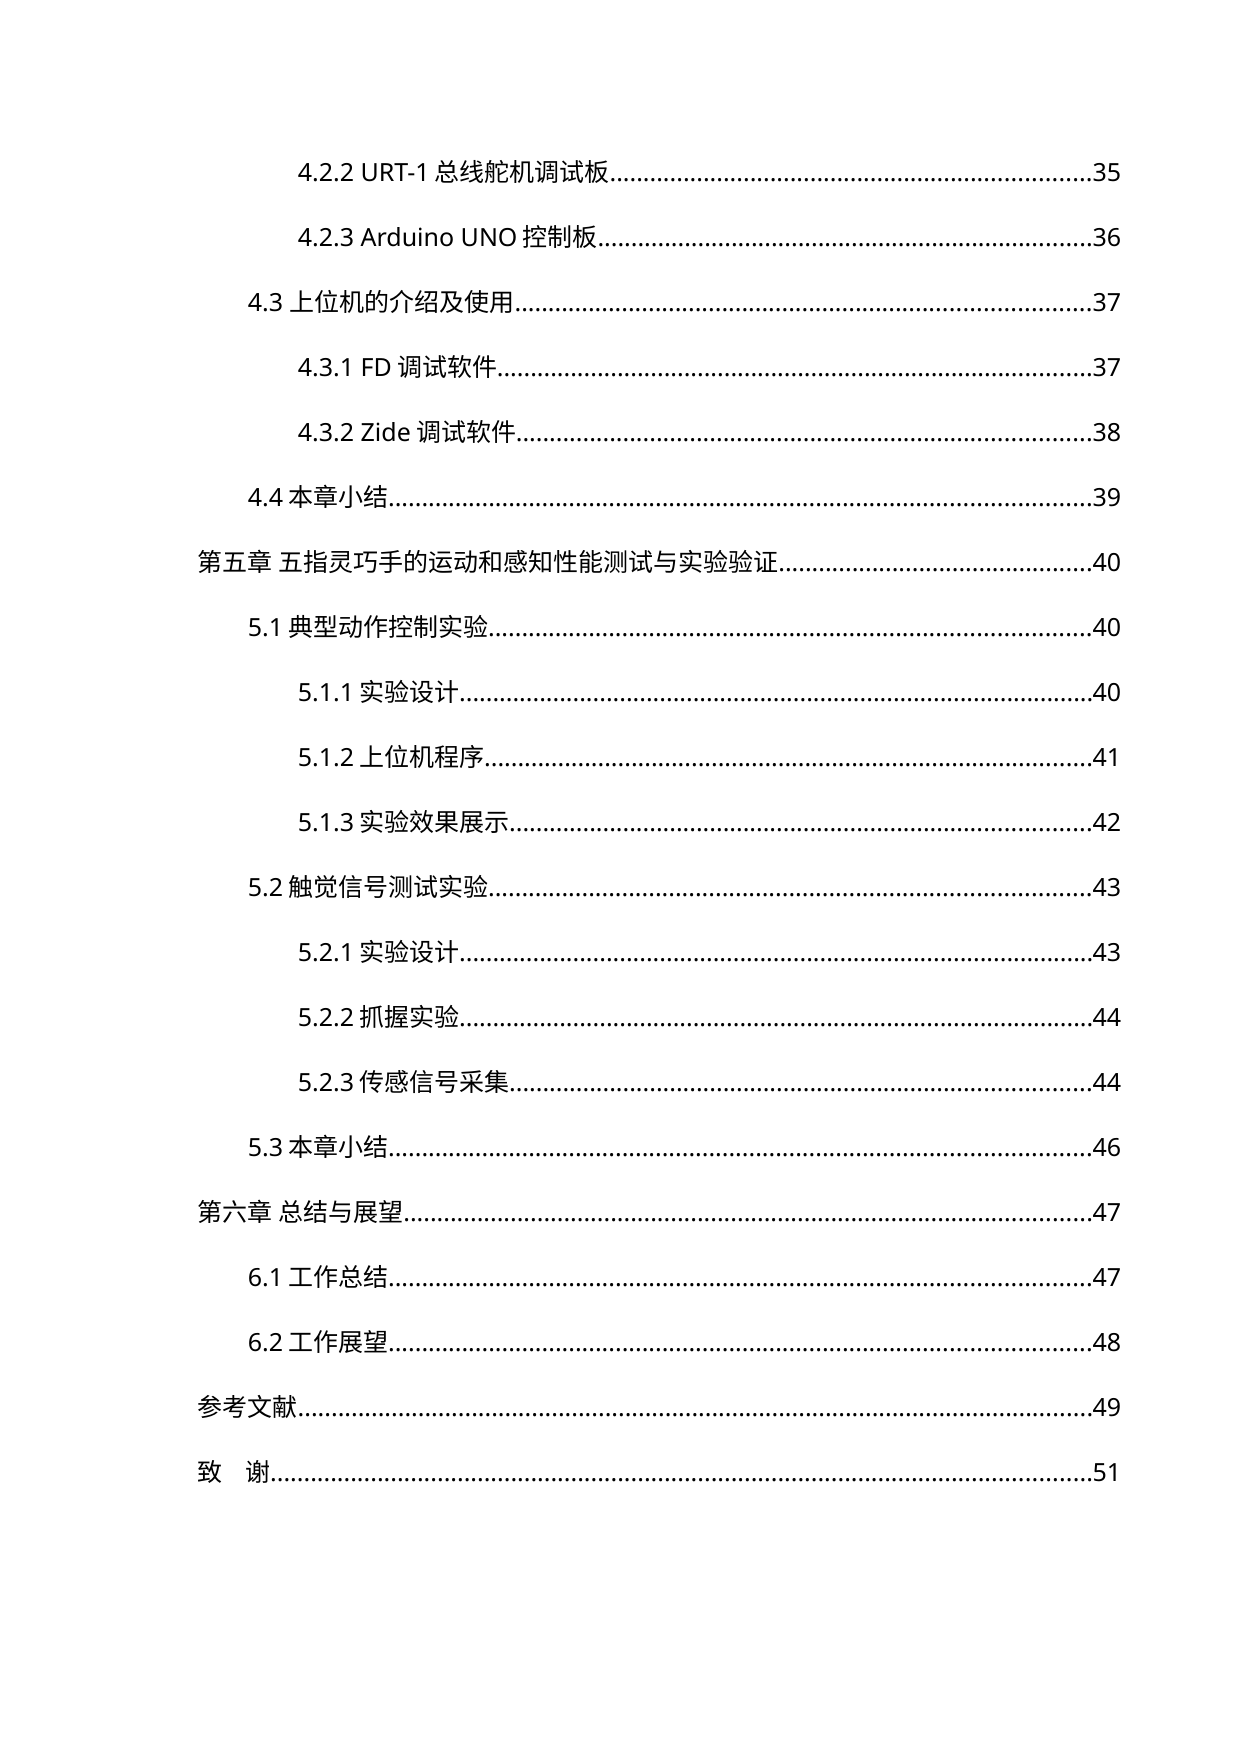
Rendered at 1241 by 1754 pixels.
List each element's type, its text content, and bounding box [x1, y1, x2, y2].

text 4.2.3 Arduino UNO控制板 36 [248, 203, 1122, 268]
text 4.3.1 FD调试软件 37 [248, 333, 1122, 398]
text 4.3.2 Zide调试软件 38 [248, 398, 1122, 463]
text 参考文献 49 [148, 1373, 1122, 1438]
text 5.1.3实验效果展示 42 [248, 788, 1122, 853]
text 5.2.2抓握实验 44 [248, 983, 1122, 1048]
text 4.2.2 URT-1总线舵机调试板 35 [248, 138, 1122, 203]
text 5.1典型动作控制实验 40 [198, 593, 1122, 658]
text 5.1.2上位机程序 41 [248, 723, 1122, 788]
text 5.2触觉信号测试实验 43 [198, 853, 1122, 918]
text 4.3 上位机的介绍及使用 37 [198, 268, 1122, 333]
text 第五章 五指灵巧手的运动和感知性能测试与实验验证 40 [148, 528, 1122, 593]
text 4.4本章小结 39 [198, 463, 1122, 528]
text 致 谢 51 [148, 1438, 1122, 1503]
text 5.3本章小结 46 [198, 1113, 1122, 1178]
text 5.1.1实验设计 40 [248, 658, 1122, 723]
text 6.2工作展望 48 [198, 1308, 1122, 1373]
text 5.2.1实验设计 43 [248, 918, 1122, 983]
text 第六章 总结与展望 47 [148, 1178, 1122, 1243]
text 5.2.3传感信号采集 44 [248, 1048, 1122, 1113]
text 6.1工作总结 47 [198, 1243, 1122, 1308]
